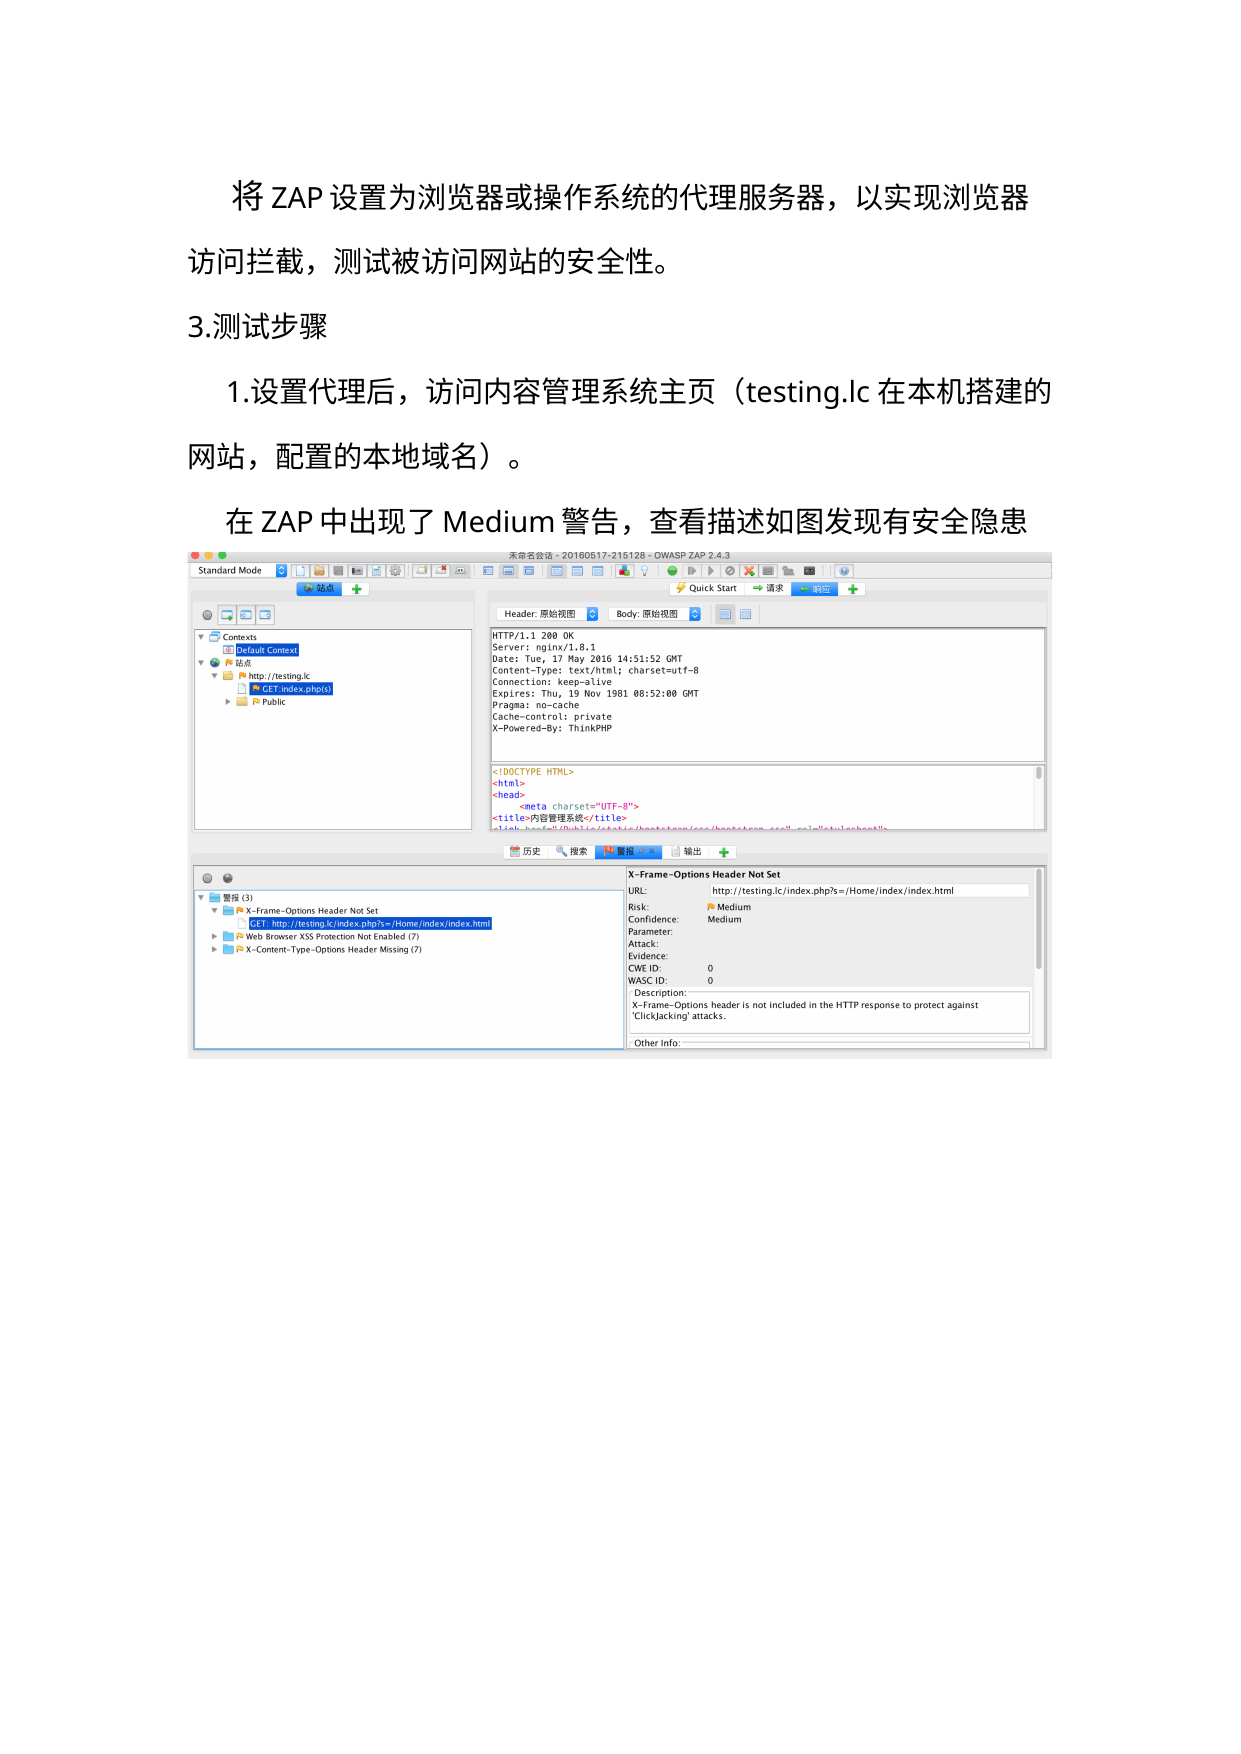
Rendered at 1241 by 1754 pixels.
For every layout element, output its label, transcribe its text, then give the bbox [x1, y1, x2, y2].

text 将ZAP设置为浏览器或操作系统的代理服务器，以实现浏览器访问拦截，测试被访问网站的安全性。 [187, 162, 1053, 292]
text 1.设置代理后，访问内容管理系统主页（testing.lc 在本机搭建的网站，配置的本地域名）。 [187, 357, 1053, 487]
text 在ZAP中出现了Medium警告，查看描述如图发现有安全隐患 [187, 487, 1053, 552]
text 3.测试步骤 [187, 292, 1053, 357]
picture [187, 552, 1053, 1059]
